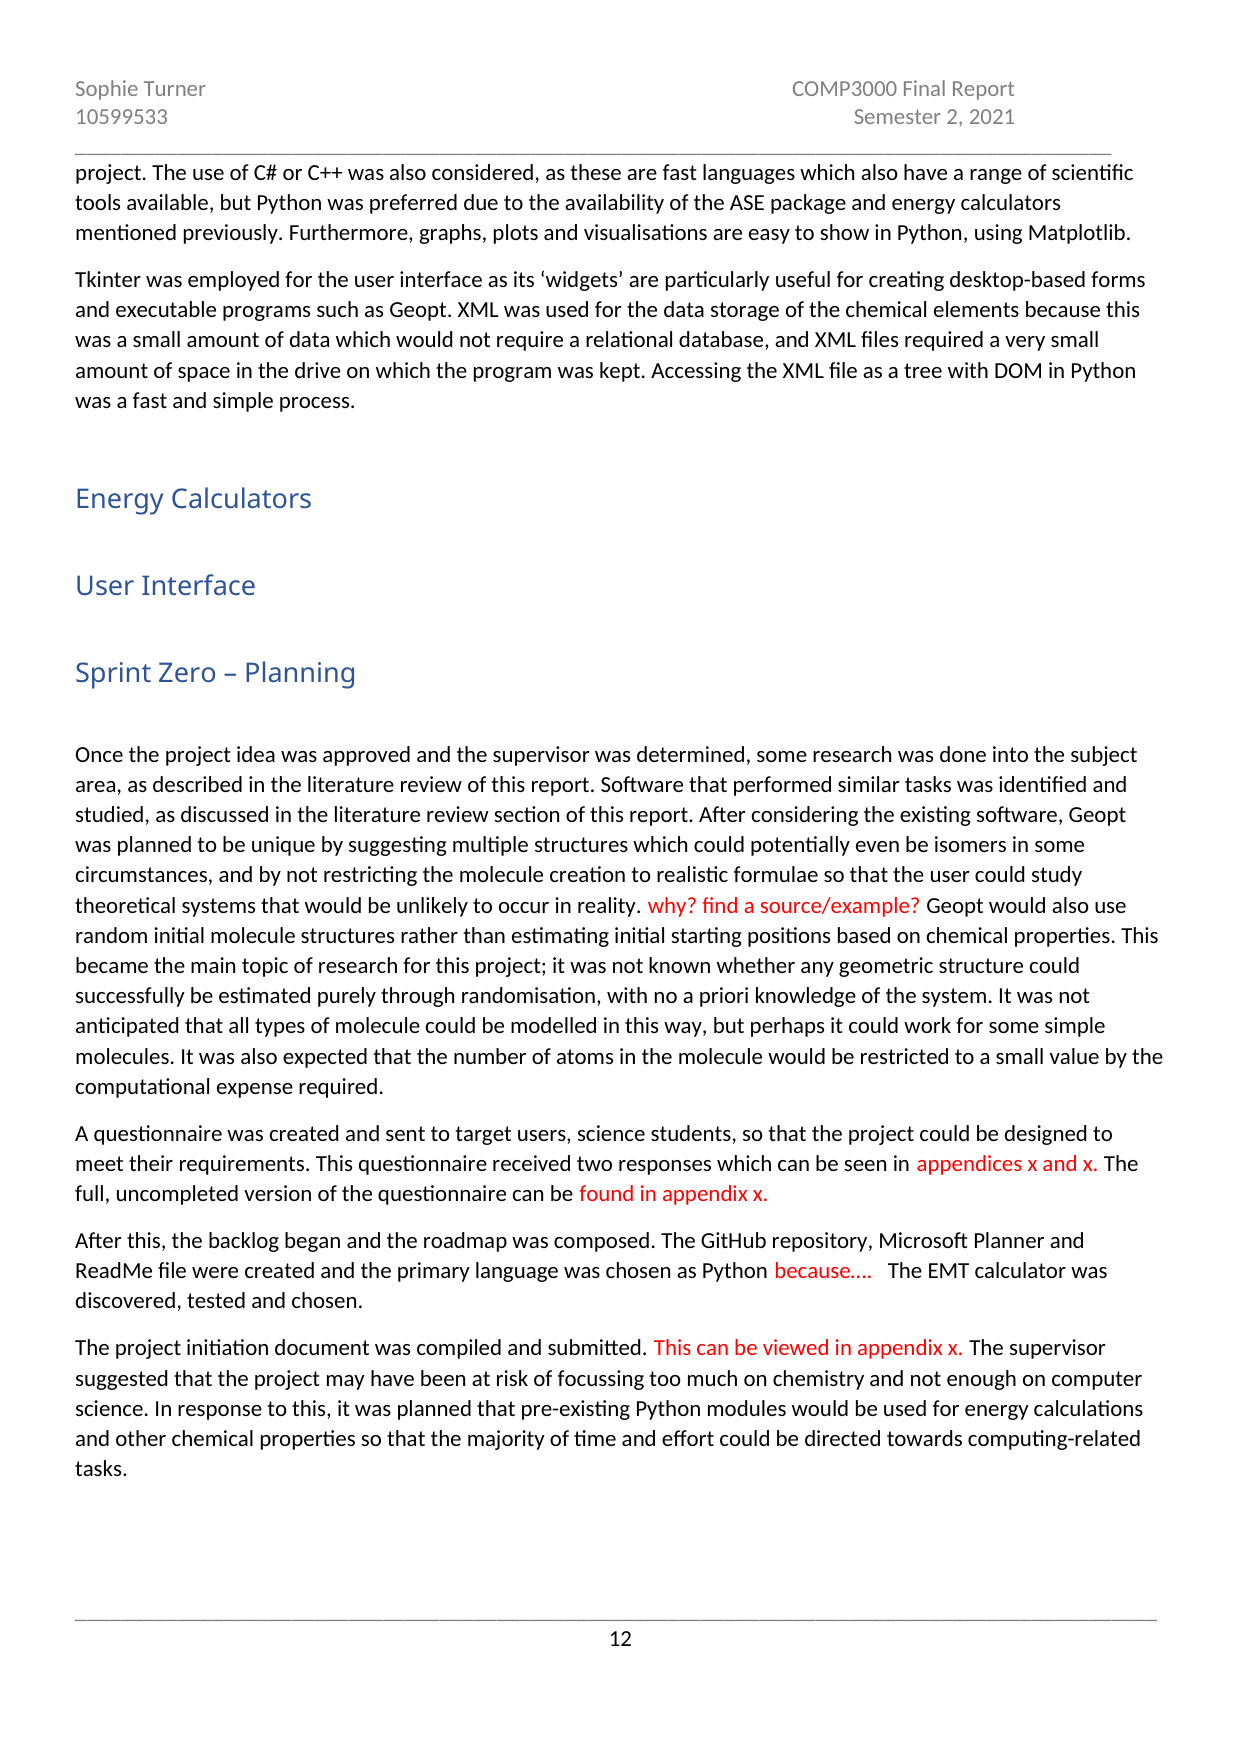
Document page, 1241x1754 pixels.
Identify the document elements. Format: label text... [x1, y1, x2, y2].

subtitle Sprint Zero – Planning [75, 653, 1165, 690]
text After this, the backlog began and the roadmap was composed. The GitHub repository, Microsoft Planner and ReadMe file were created and the primary language was chosen as Python because…. The EMT calculator was discovered, tested and chosen. [75, 1226, 1165, 1314]
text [75, 158, 1165, 246]
subtitle User Interface [75, 566, 1165, 603]
subtitle Energy Calculators [75, 480, 1165, 517]
text The project initiation document was compiled and submitted. This can be viewed in appendix x. The supervisor suggested that the project may have been at risk of focussing too much on chemistry and not enough on computer science. In response to this, it was planned that pre-existing Python modules would be used for energy calculations and other chemical properties so that the majority of time and effort could be directed towards computing-related tasks. [75, 1333, 1165, 1482]
text A questionnaire was created and sent to target users, science students, so that the project could be designed to meet their requirements. This questionnaire received two responses which can be seen in appendices x and x. The full, uncompleted version of the questionnaire can be found in appendix x. [75, 1119, 1165, 1207]
text Once the project idea was approved and the supervisor was determined, some research was done into the subject area, as described in the literature review of this report. Software that performed similar tasks was identified and studied, as discussed in the literature review section of this report. After considering the existing software, Geopt was planned to be unique by suggesting multiple structures which could potentially even be isomers in some circumstances, and by not restricting the molecule creation to realistic formulae so that the user could study theoretical systems that would be unlikely to occur in reality. why? find a source/example? Geopt would also use random initial molecule structures rather than estimating initial starting positions based on chemical properties. This became the main topic of research for this project; it was not known whether any geometric structure could successfully be estimated purely through randomisation, with no a priori knowledge of the system. It was not anticipated that all types of molecule could be modelled in this way, but perhaps it could work for some simple molecules. It was also expected that the number of atoms in the molecule would be restricted to a small value by the computational expense required. [75, 740, 1165, 1100]
text Tkinter was employed for the user interface as its ‘widgets’ are particularly useful for creating desktop-based forms and executable programs such as Geopt. XML was used for the data storage of the chemical elements because this was a small amount of data which would not require a relational database, and XML files required a very small amount of space in the drive on which the program was kept. Accessing the XML file as a tree with DOM in Python was a fast and simple process. [75, 265, 1165, 414]
